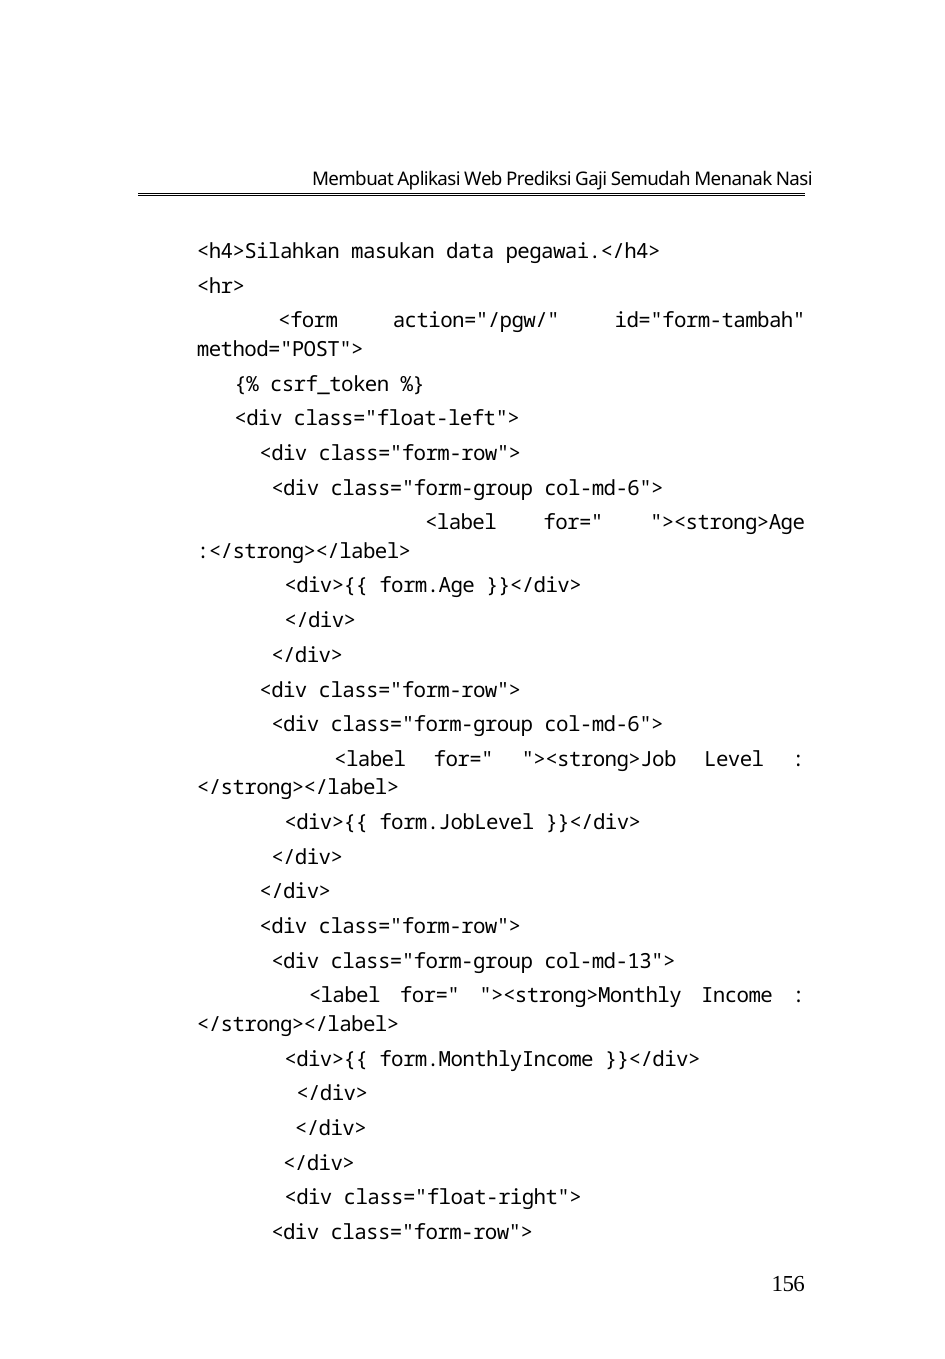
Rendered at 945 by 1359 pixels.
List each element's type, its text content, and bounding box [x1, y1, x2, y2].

text <div class="float-left"> [197, 403, 805, 432]
text <div class="form-row"> [197, 1217, 805, 1246]
text <div class="form-group col-md-6"> [197, 473, 805, 501]
text <div>{{ form.JobLevel }}</div> [197, 807, 805, 836]
text </div> [197, 842, 805, 870]
text <form action="/pgw/" id="form-tambah" method="POST"> [197, 306, 805, 362]
text <h4>Silahkan masukan data pegawai.</h4> [197, 236, 805, 265]
text </div> [197, 1113, 805, 1142]
text <div class="form-group col-md-13"> [197, 946, 805, 974]
text <div class="form-group col-md-6"> [197, 709, 805, 738]
text <hr> [197, 271, 805, 299]
text </div> [197, 640, 805, 668]
text </div> [197, 1148, 805, 1176]
text </div> [197, 1078, 805, 1107]
text </div> [197, 605, 805, 634]
text </div> [197, 877, 805, 905]
text <div class="form-row"> [197, 911, 805, 940]
text {% csrf_token %} [197, 369, 805, 397]
text <div class="form-row"> [197, 675, 805, 703]
text <div class="form-row"> [197, 438, 805, 467]
text <label for=" "><strong>Age :</strong></label> [197, 507, 805, 564]
text <label for=" "><strong>Monthly Income : </strong></label> [197, 981, 805, 1037]
text <div>{{ form.Age }}</div> [197, 571, 805, 599]
text <div>{{ form.MonthlyIncome }}</div> [197, 1044, 805, 1072]
text <div class="float-right"> [197, 1182, 805, 1211]
text <label for=" "><strong>Job Level : </strong></label> [197, 744, 805, 801]
